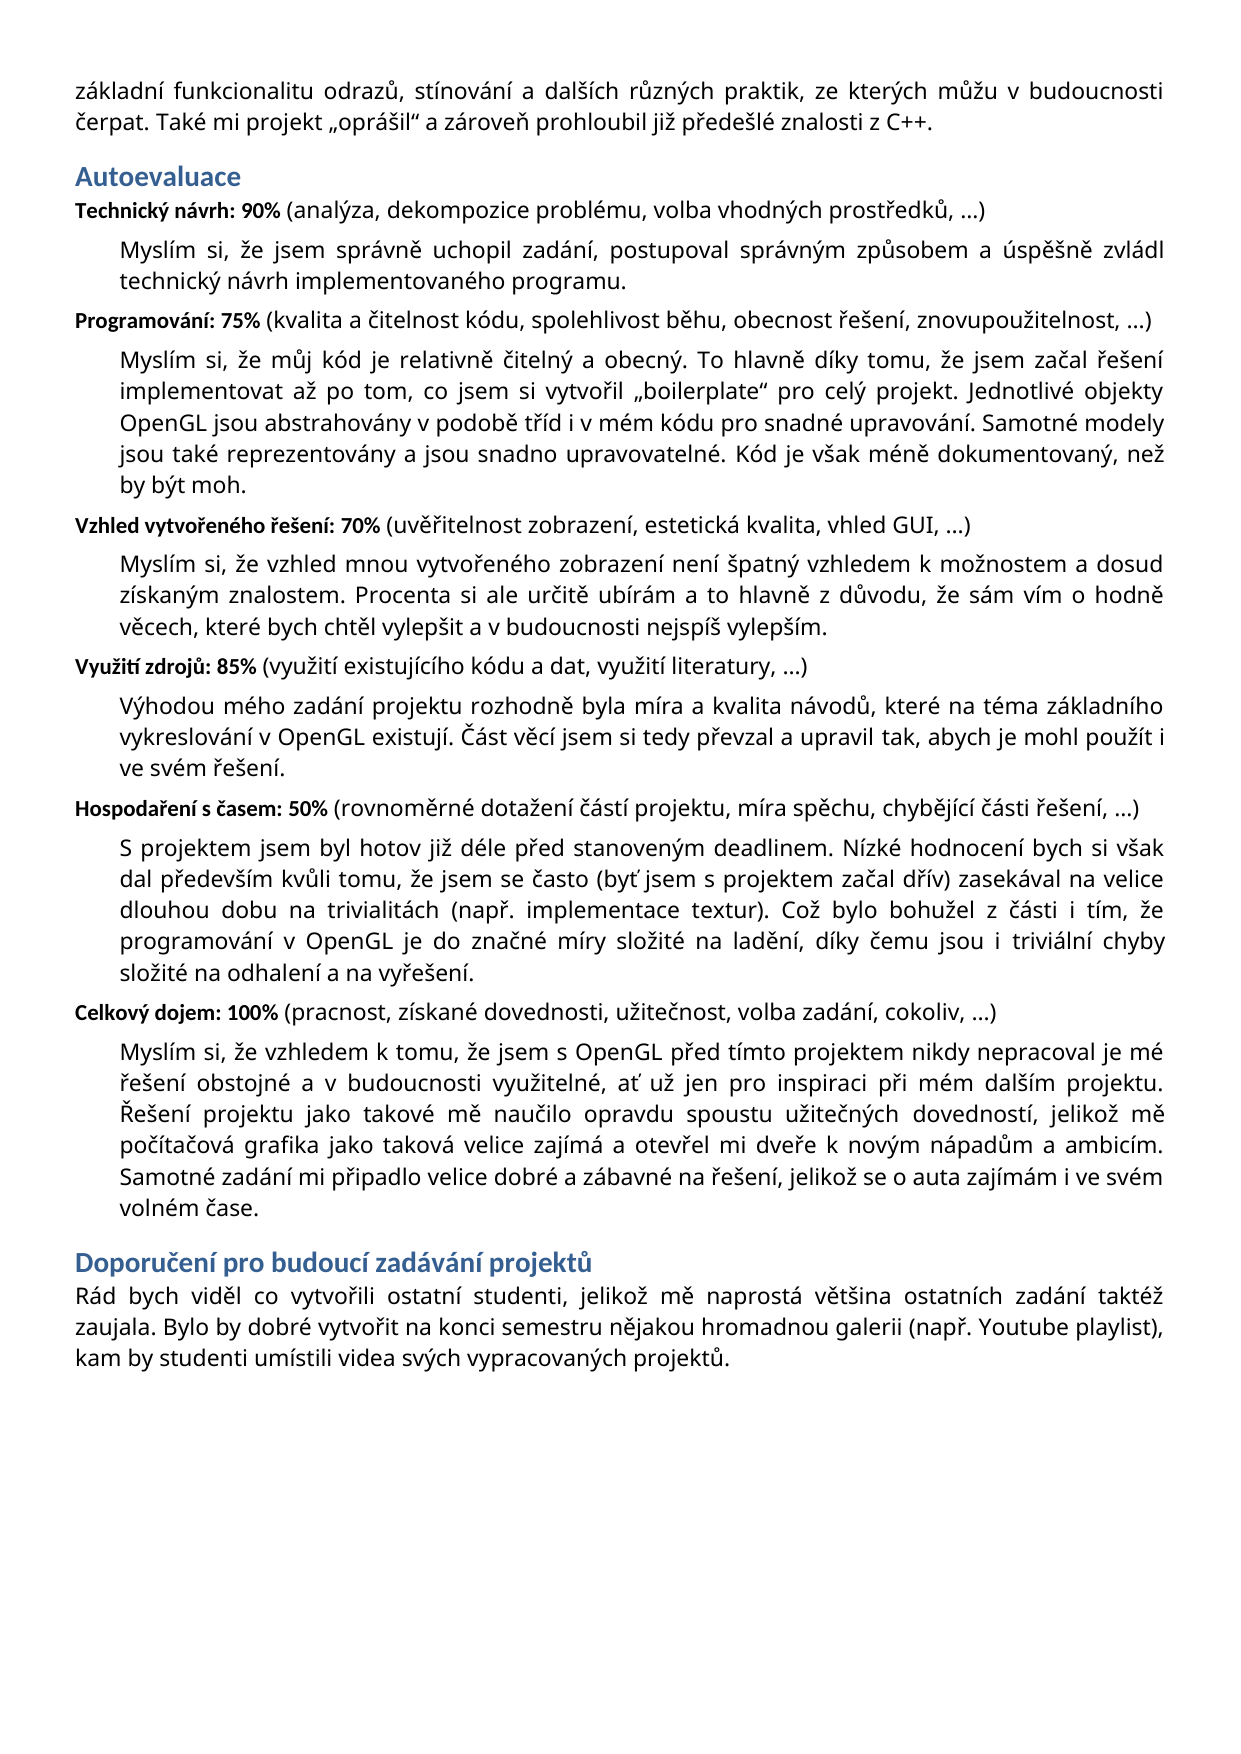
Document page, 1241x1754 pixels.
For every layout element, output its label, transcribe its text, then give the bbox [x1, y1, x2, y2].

text Hospodaření s časem: 50% (rovnoměrné dotažení částí projektu, míra spěchu, chybějící části řešení, …) [75, 792, 1165, 823]
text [75, 75, 1165, 137]
text Využití zdrojů: 85% (využití existujícího kódu a dat, využití literatury, …) [75, 650, 1165, 681]
subtitle Autoevaluace [75, 158, 1165, 194]
text Technický návrh: 90% (analýza, dekompozice problému, volba vhodných prostředků, …) [75, 194, 1165, 225]
text Programování: 75% (kvalita a čitelnost kódu, spolehlivost běhu, obecnost řešení, znovupoužitelnost, …) [75, 304, 1165, 336]
text Myslím si, že můj kód je relativně čitelný a obecný. To hlavně díky tomu, že jsem začal řešení implementovat až po tom, co jsem si vytvořil „boilerplate“ pro celý projekt. Jednotlivé objekty OpenGL jsou abstrahovány v podobě tříd i v mém kódu pro snadné upravování. Samotné modely jsou také reprezentovány a jsou snadno upravovatelné. Kód je však méně dokumentovaný, než by být moh. [119, 344, 1165, 500]
text Rád bych viděl co vytvořili ostatní studenti, jelikož mě naprostá většina ostatních zadání taktéž zaujala. Bylo by dobré vytvořit na konci semestru nějakou hromadnou galerii (např. Youtube playlist), kam by studenti umístili videa svých vypracovaných projektů. [75, 1279, 1165, 1373]
text Výhodou mého zadání projektu rozhodně byla míra a kvalita návodů, které na téma základního vykreslování v OpenGL existují. Část věcí jsem si tedy převzal a upravil tak, abych je mohl použít i ve svém řešení. [119, 690, 1165, 783]
text S projektem jsem byl hotov již déle před stanoveným deadlinem. Nízké hodnocení bych si však dal především kvůli tomu, že jsem se často (byť jsem s projektem začal dřív) zasekával na velice dlouhou dobu na trivialitách (např. implementace textur). Což bylo bohužel z části i tím, že programování v OpenGL je do značné míry složité na ladění, díky čemu jsou i triviální chyby složité na odhalení a na vyřešení. [119, 831, 1165, 988]
text Myslím si, že vzhledem k tomu, že jsem s OpenGL před tímto projektem nikdy nepracoval je mé řešení obstojné a v budoucnosti využitelné, ať už jen pro inspiraci při mém dalším projektu. Řešení projektu jako takové mě naučilo opravdu spoustu užitečných dovedností, jelikož mě počítačová grafika jako taková velice zajímá a otevřel mi dveře k novým nápadům a ambicím. Samotné zadání mi připadlo velice dobré a zábavné na řešení, jelikož se o auta zajímám i ve svém volném čase. [119, 1036, 1165, 1223]
text Celkový dojem: 100% (pracnost, získané dovednosti, užitečnost, volba zadání, cokoliv, …) [75, 996, 1165, 1027]
text Vzhled vytvořeného řešení: 70% (uvěřitelnost zobrazení, estetická kvalita, vhled GUI, …) [75, 508, 1165, 540]
text Myslím si, že vzhled mnou vytvořeného zobrazení není špatný vzhledem k možnostem a dosud získaným znalostem. Procenta si ale určitě ubírám a to hlavně z důvodu, že sám vím o hodně věcech, které bych chtěl vylepšit a v budoucnosti nejspíš vylepším. [119, 548, 1165, 642]
text Myslím si, že jsem správně uchopil zadání, postupoval správným způsobem a úspěšně zvládl technický návrh implementovaného programu. [119, 233, 1165, 296]
subtitle Doporučení pro budoucí zadávání projektů [75, 1244, 1165, 1279]
